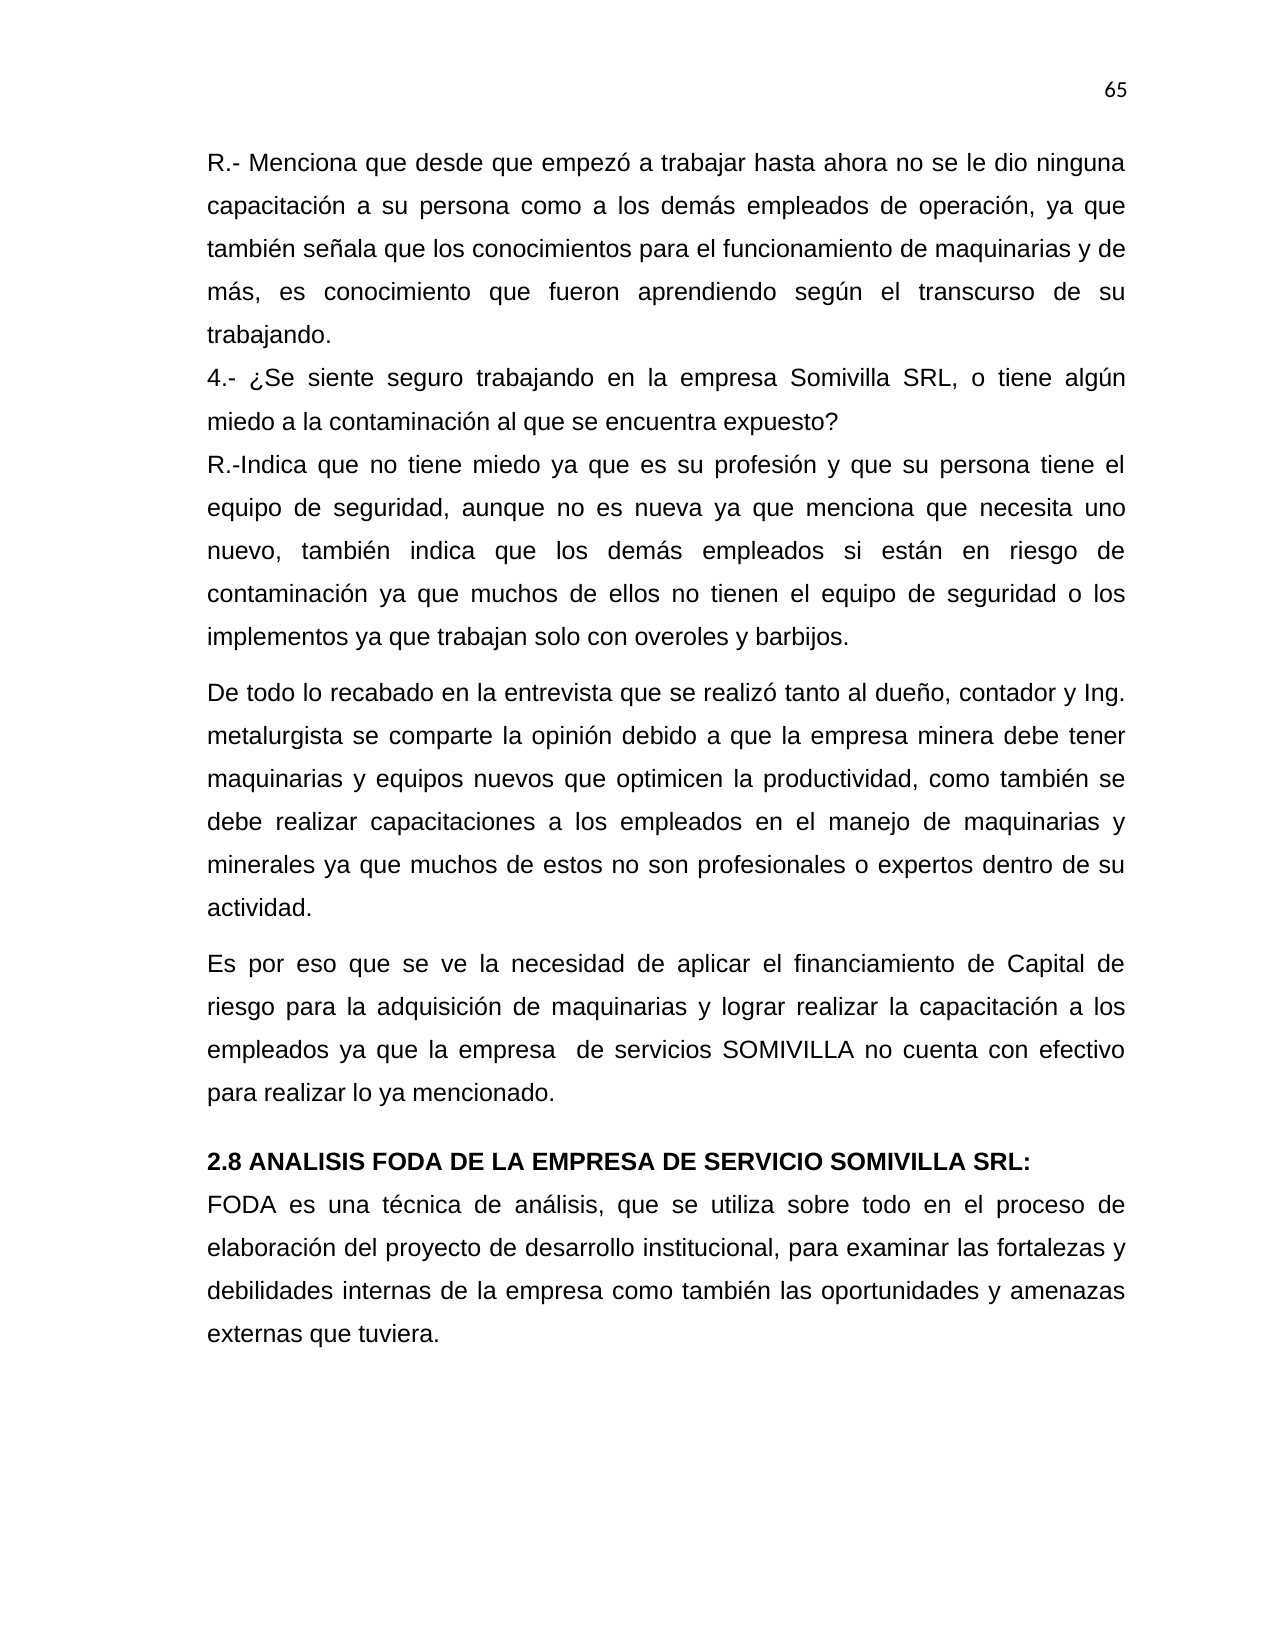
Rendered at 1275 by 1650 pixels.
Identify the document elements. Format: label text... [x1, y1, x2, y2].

text FODA es una técnica de análisis, que se utiliza sobre todo en el proceso de elaboración del proyecto de desarrollo institucional, para examinar las fortalezas y debilidades internas de la empresa como también las oportunidades y amenazas externas que tuviera. [207, 1189, 1127, 1348]
text R.- Menciona que desde que empezó a trabajar hasta ahora no se le dio ninguna capacitación a su persona como a los demás empleados de operación, ya que también señala que los conocimientos para el funcionamiento de maquinarias y de más, es conocimiento que fueron aprendiendo según el transcurso de su trabajando. [207, 148, 1127, 349]
text 2.8 ANALISIS FODA DE LA EMPRESA DE SERVICIO SOMIVILLA SRL: [207, 1146, 1127, 1175]
text Es por eso que se ve la necesidad de aplicar el financiamiento de Capital de riesgo para la adquisición de maquinarias y lograr realizar la capacitación a los empleados ya que la empresa de servicios SOMIVILLA no cuenta con efectivo para realizar lo ya mencionado. [207, 949, 1127, 1107]
text 4.- ¿Se siente seguro trabajando en la empresa Somivilla SRL, o tiene algún miedo a la contaminación al que se encuentra expuesto? [207, 363, 1127, 435]
text De todo lo recabado en la entrevista que se realizó tanto al dueño, contador y Ing. metalurgista se comparte la opinión debido a que la empresa minera debe tener maquinarias y equipos nuevos que optimicen la productividad, como también se debe realizar capacitaciones a los empleados en el manejo de maquinarias y minerales ya que muchos de estos no son profesionales o expertos dentro de su actividad. [207, 678, 1127, 922]
text R.-Indica que no tiene miedo ya que es su profesión y que su persona tiene el equipo de seguridad, aunque no es nueva ya que menciona que necesita uno nuevo, también indica que los demás empleados si están en riesgo de contaminación ya que muchos de ellos no tienen el equipo de seguridad o los implementos ya que trabajan solo con overoles y barbijos. [207, 449, 1127, 651]
